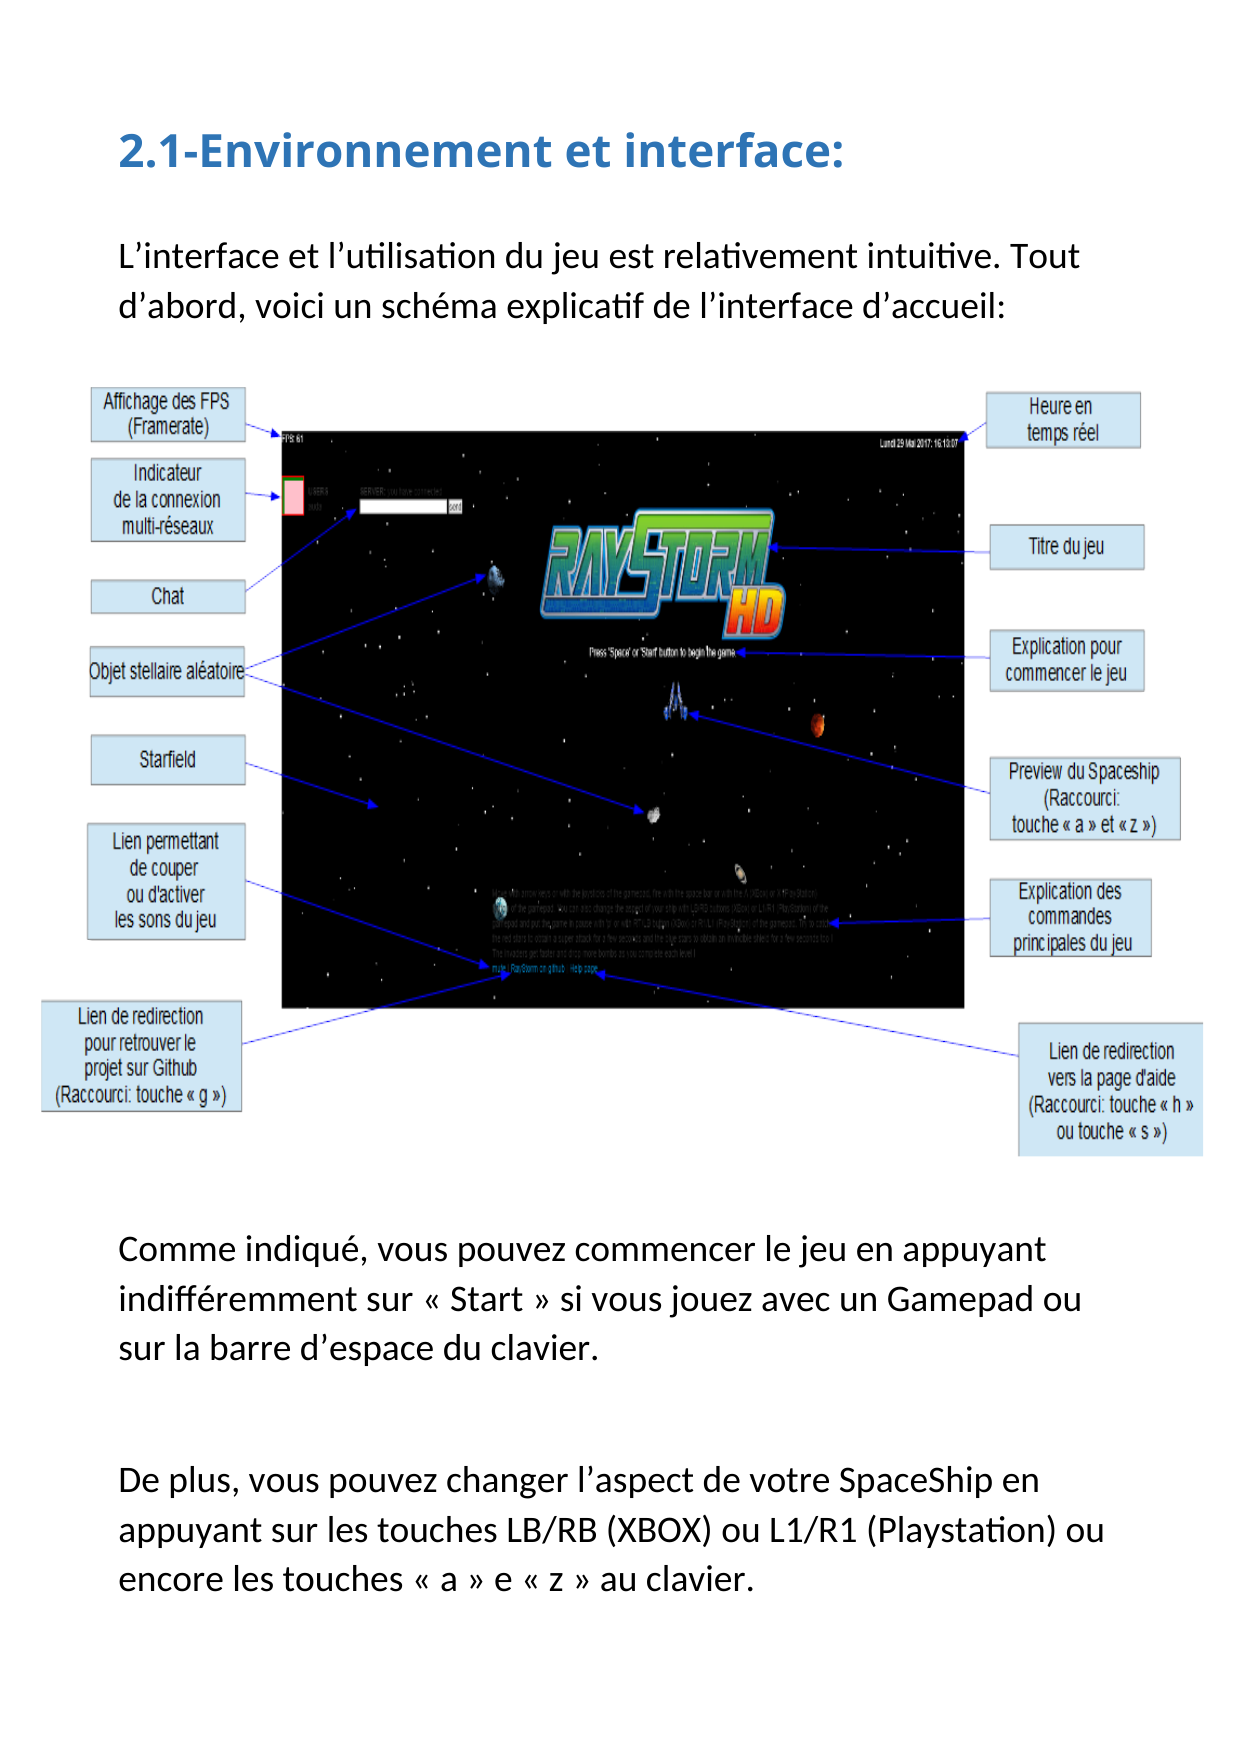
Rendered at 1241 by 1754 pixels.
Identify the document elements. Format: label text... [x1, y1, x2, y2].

text Comme indiqué, vous pouvez commencer le jeu en appuyant indifféremment sur « Start » si vous jouez avec un Gamepad ou sur la barre d’espace du clavier. [118, 1225, 1122, 1370]
subtitle 2.1-Environnement et interface: [118, 118, 1122, 181]
picture [40, 387, 1203, 1156]
text L’interface et l’utilisation du jeu est relativement intuitive. Tout d’abord, voici un schéma explicatif de l’interface d’accueil: [118, 232, 1122, 328]
text De plus, vous pouvez changer l’aspect de votre SpaceShip en appuyant sur les touches LB/RB (XBOX) ou L1/R1 (Playstation) ou encore les touches « a » e « z » au clavier. [118, 1456, 1122, 1601]
